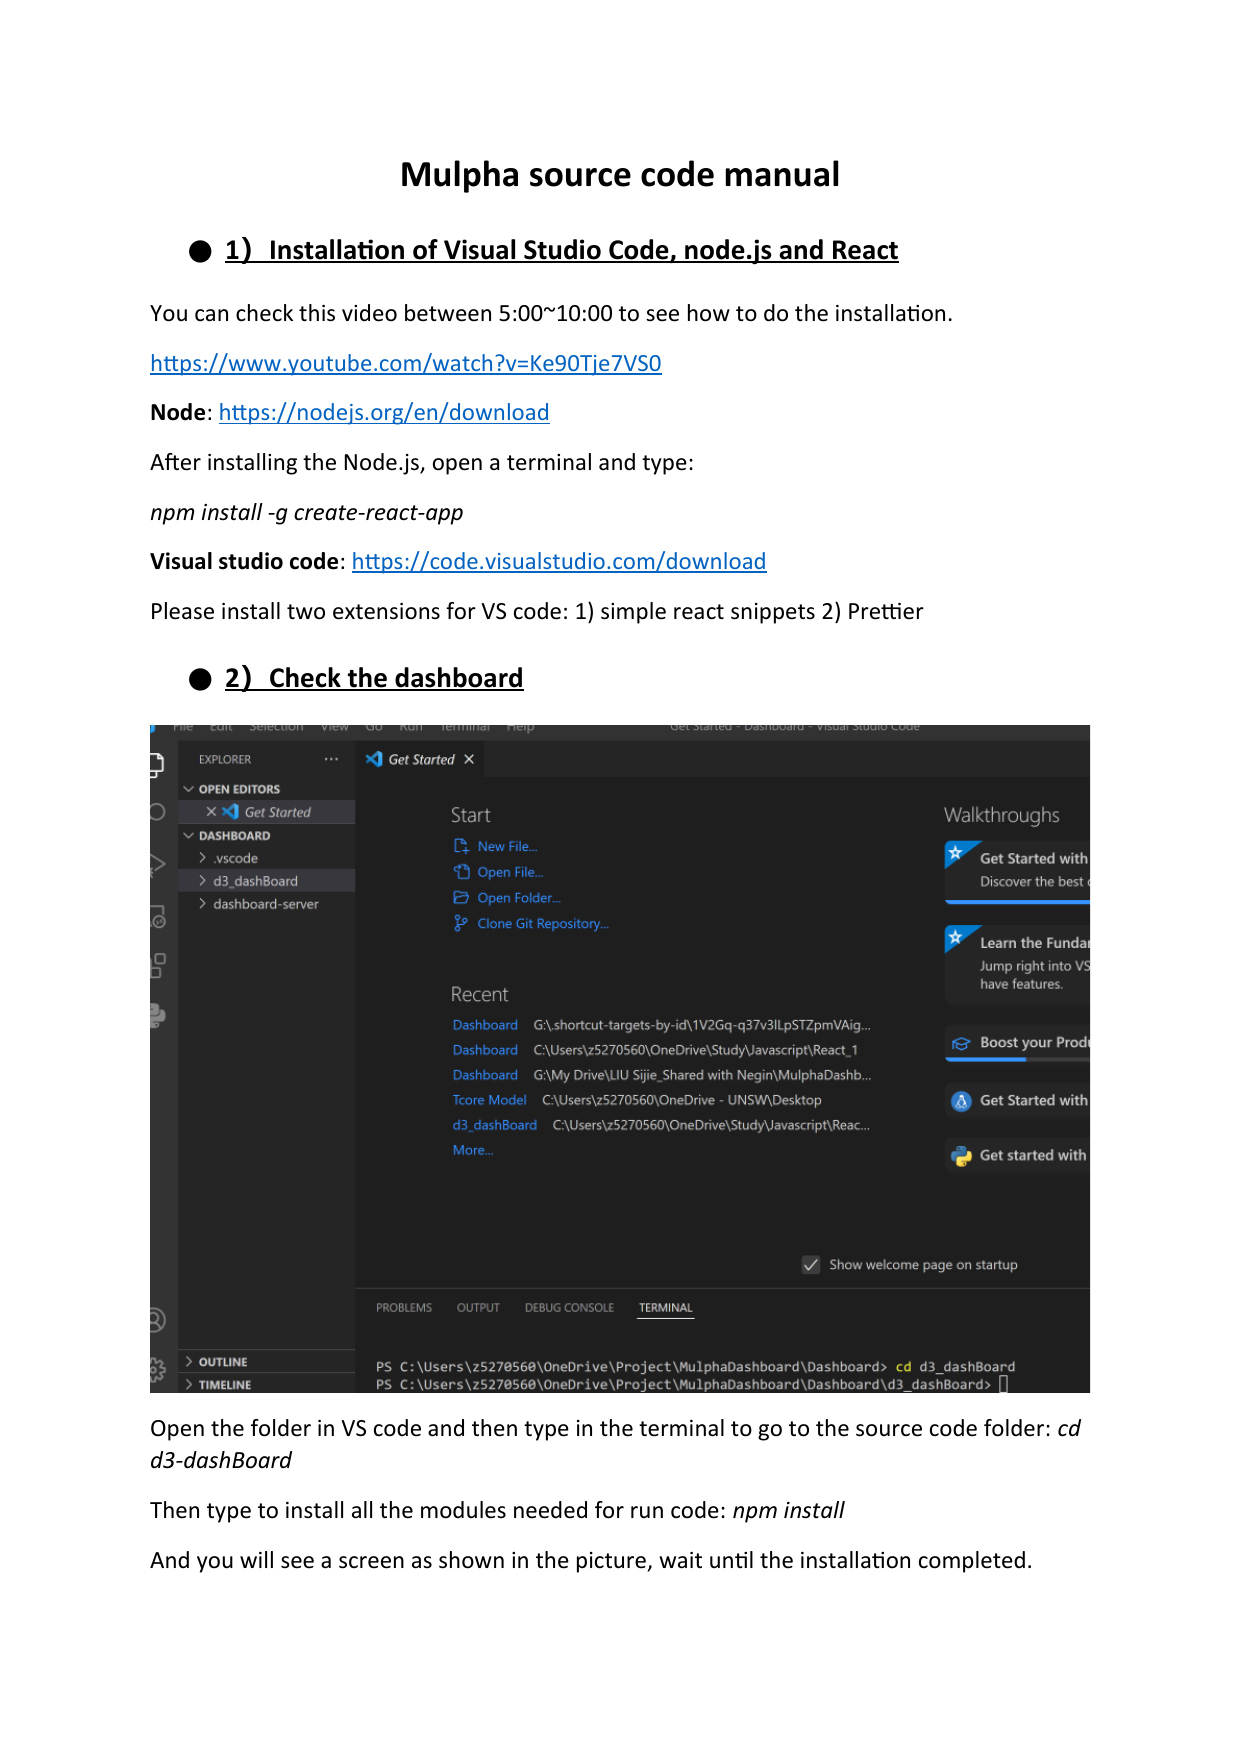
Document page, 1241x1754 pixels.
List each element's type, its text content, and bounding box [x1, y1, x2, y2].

text Open the folder in VS code and then type in the terminal to go to the source code folder: cd d3-dashBoard [150, 1412, 1090, 1475]
text Visual studio code: https://code.visualstudio.com/download [150, 545, 1090, 576]
list 2）Check the dashboard [187, 644, 1090, 704]
text Then type to install all the modules needed for run code: npm install [150, 1494, 1090, 1525]
text And you will see a screen as shown in the picture, wait until the installation completed. [150, 1544, 1090, 1574]
text npm install -g create-react-app [150, 496, 1090, 526]
text https://www.youtube.com/watch?v=Ke90Tje7VS0 [150, 347, 1090, 377]
picture [150, 725, 1091, 1393]
text Node: https://nodejs.org/en/download [150, 396, 1090, 427]
list 1）Installation of Visual Studio Code, node.js and React [187, 216, 1090, 276]
text After installing the Node.js, open a terminal and type: [150, 446, 1090, 477]
text Mulpha source code manual [150, 150, 1090, 196]
text You can check this video between 5:00~10:00 to see how to do the installation. [150, 297, 1090, 328]
text Please install two extensions for VS code: 1) simple react snippets 2) Prettier [150, 595, 1090, 625]
